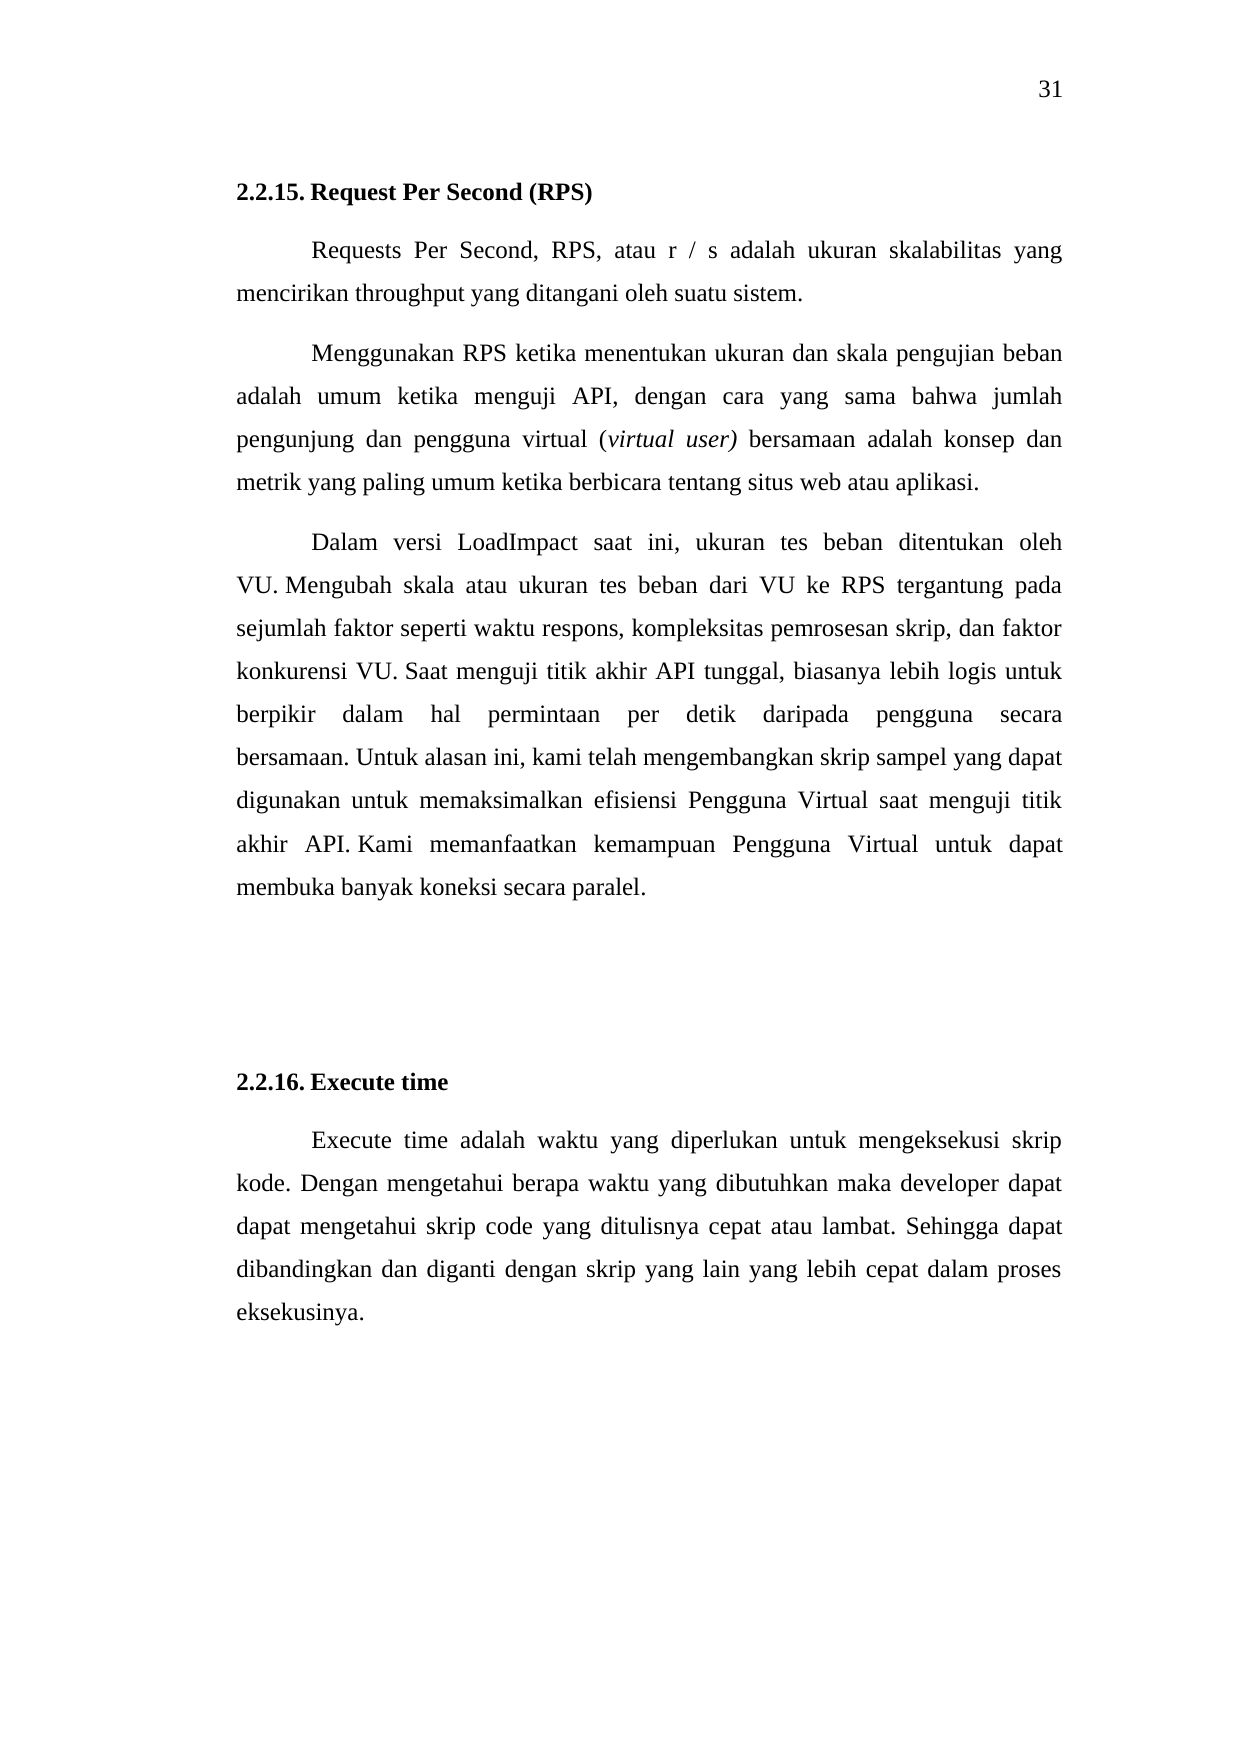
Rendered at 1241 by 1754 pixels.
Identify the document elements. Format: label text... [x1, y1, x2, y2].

text Request Per Second (RPS) [236, 177, 1063, 206]
text Menggunakan RPS ketika menentukan ukuran dan skala pengujian beban adalah umum ketika menguji API, dengan cara yang sama bahwa jumlah pengunjung dan pengguna virtual (virtual user) bersamaan adalah konsep dan metrik yang paling umum ketika berbicara tentang situs web atau aplikasi. [236, 338, 1063, 496]
text Dalam versi LoadImpact saat ini, ukuran tes beban ditentukan oleh VU. Mengubah skala atau ukuran tes beban dari VU ke RPS tergantung pada sejumlah faktor seperti waktu respons, kompleksitas pemrosesan skrip, dan faktor konkurensi VU. Saat menguji titik akhir API tunggal, biasanya lebih logis untuk berpikir dalam hal permintaan per detik daripada pengguna secara bersamaan. Untuk alasan ini, kami telah mengembangkan skrip sampel yang dapat digunakan untuk memaksimalkan efisiensi Pengguna Virtual saat menguji titik akhir API. Kami memanfaatkan kemampuan Pengguna Virtual untuk dapat membuka banyak koneksi secara paralel. [236, 527, 1063, 901]
text Requests Per Second, RPS, atau r / s adalah ukuran skalabilitas yang mencirikan throughput yang ditangani oleh suatu sistem. [236, 235, 1063, 307]
text Execute time [236, 1067, 1063, 1096]
text Execute time adalah waktu yang diperlukan untuk mengeksekusi skrip kode. Dengan mengetahui berapa waktu yang dibutuhkan maka developer dapat dapat mengetahui skrip code yang ditulisnya cepat atau lambat. Sehingga dapat dibandingkan dan diganti dengan skrip yang lain yang lebih cepat dalam proses eksekusinya. [236, 1125, 1063, 1326]
